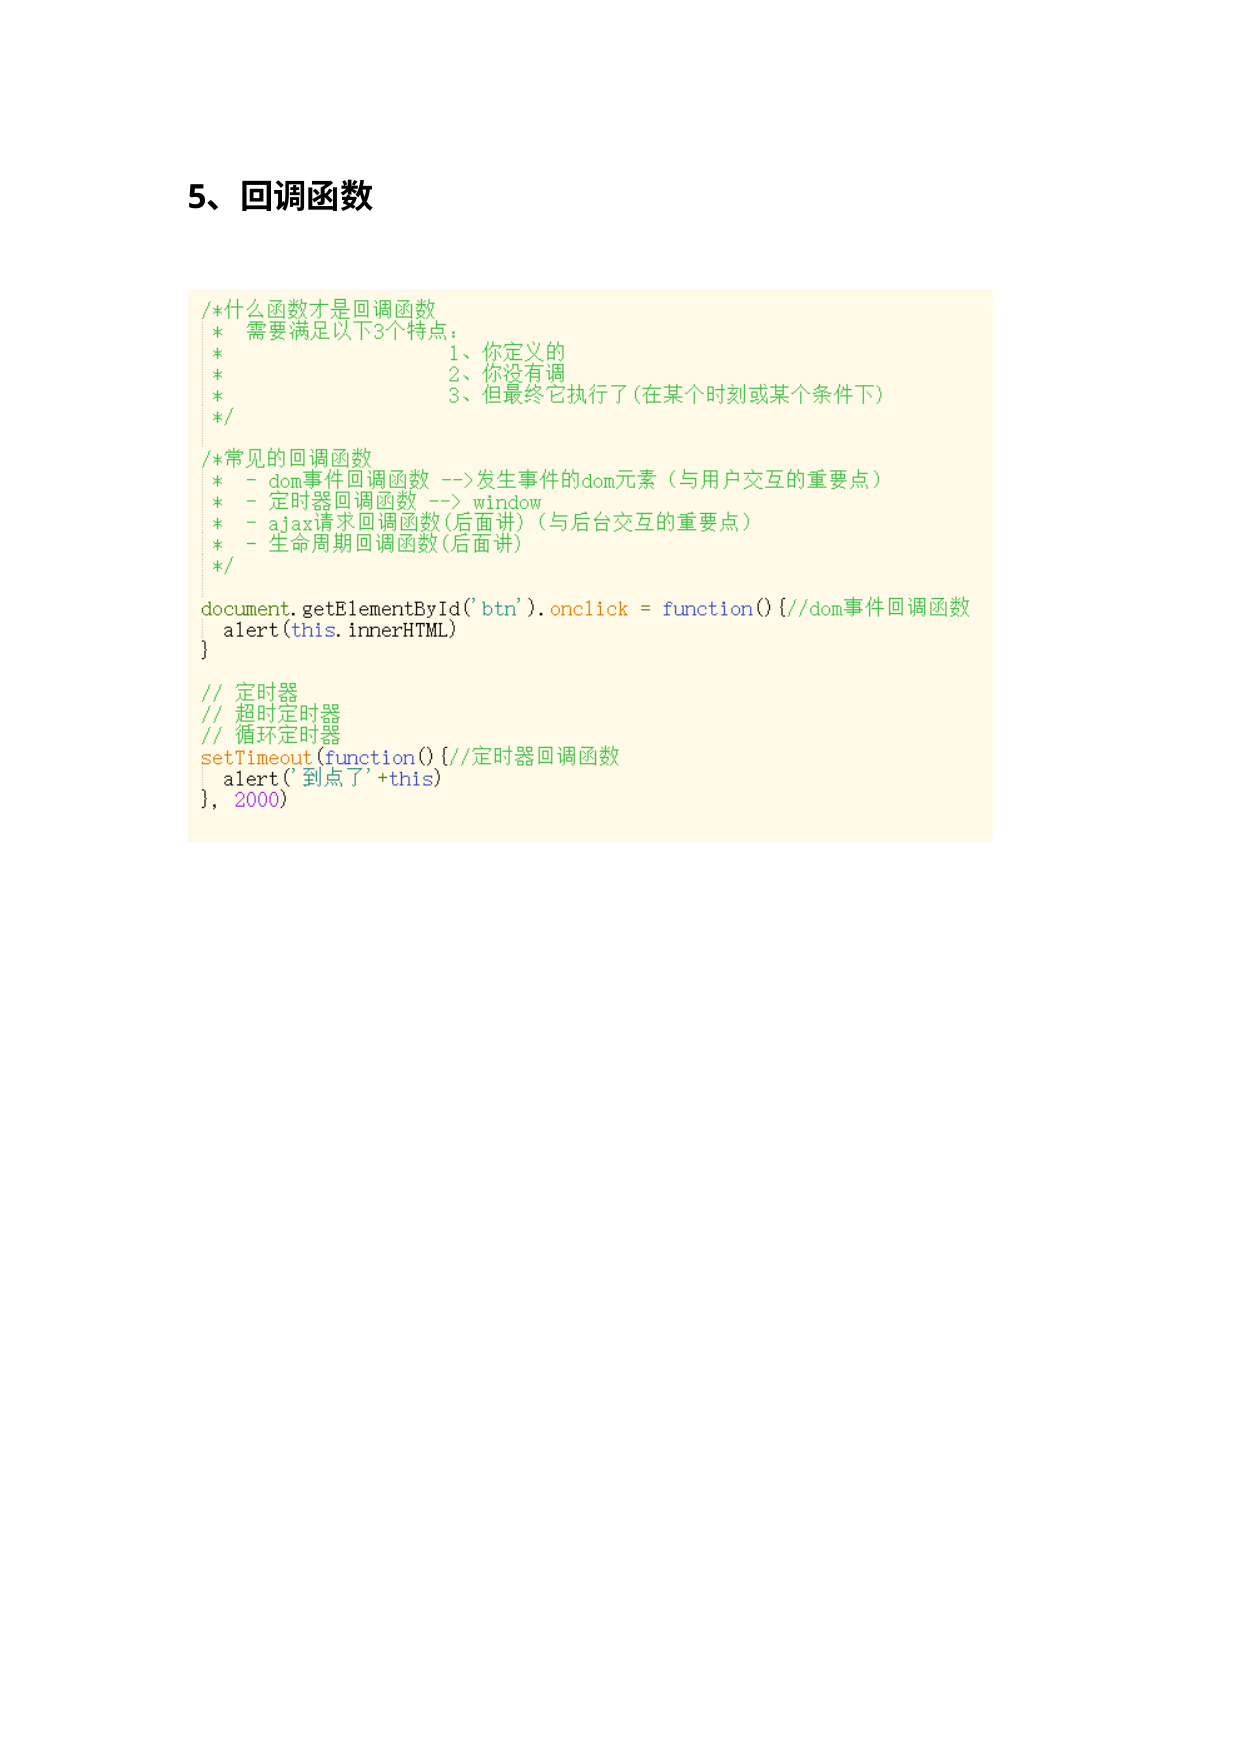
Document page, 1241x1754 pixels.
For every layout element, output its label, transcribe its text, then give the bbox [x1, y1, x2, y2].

picture [187, 289, 993, 842]
subtitle 5、回调函数 [187, 162, 1053, 227]
